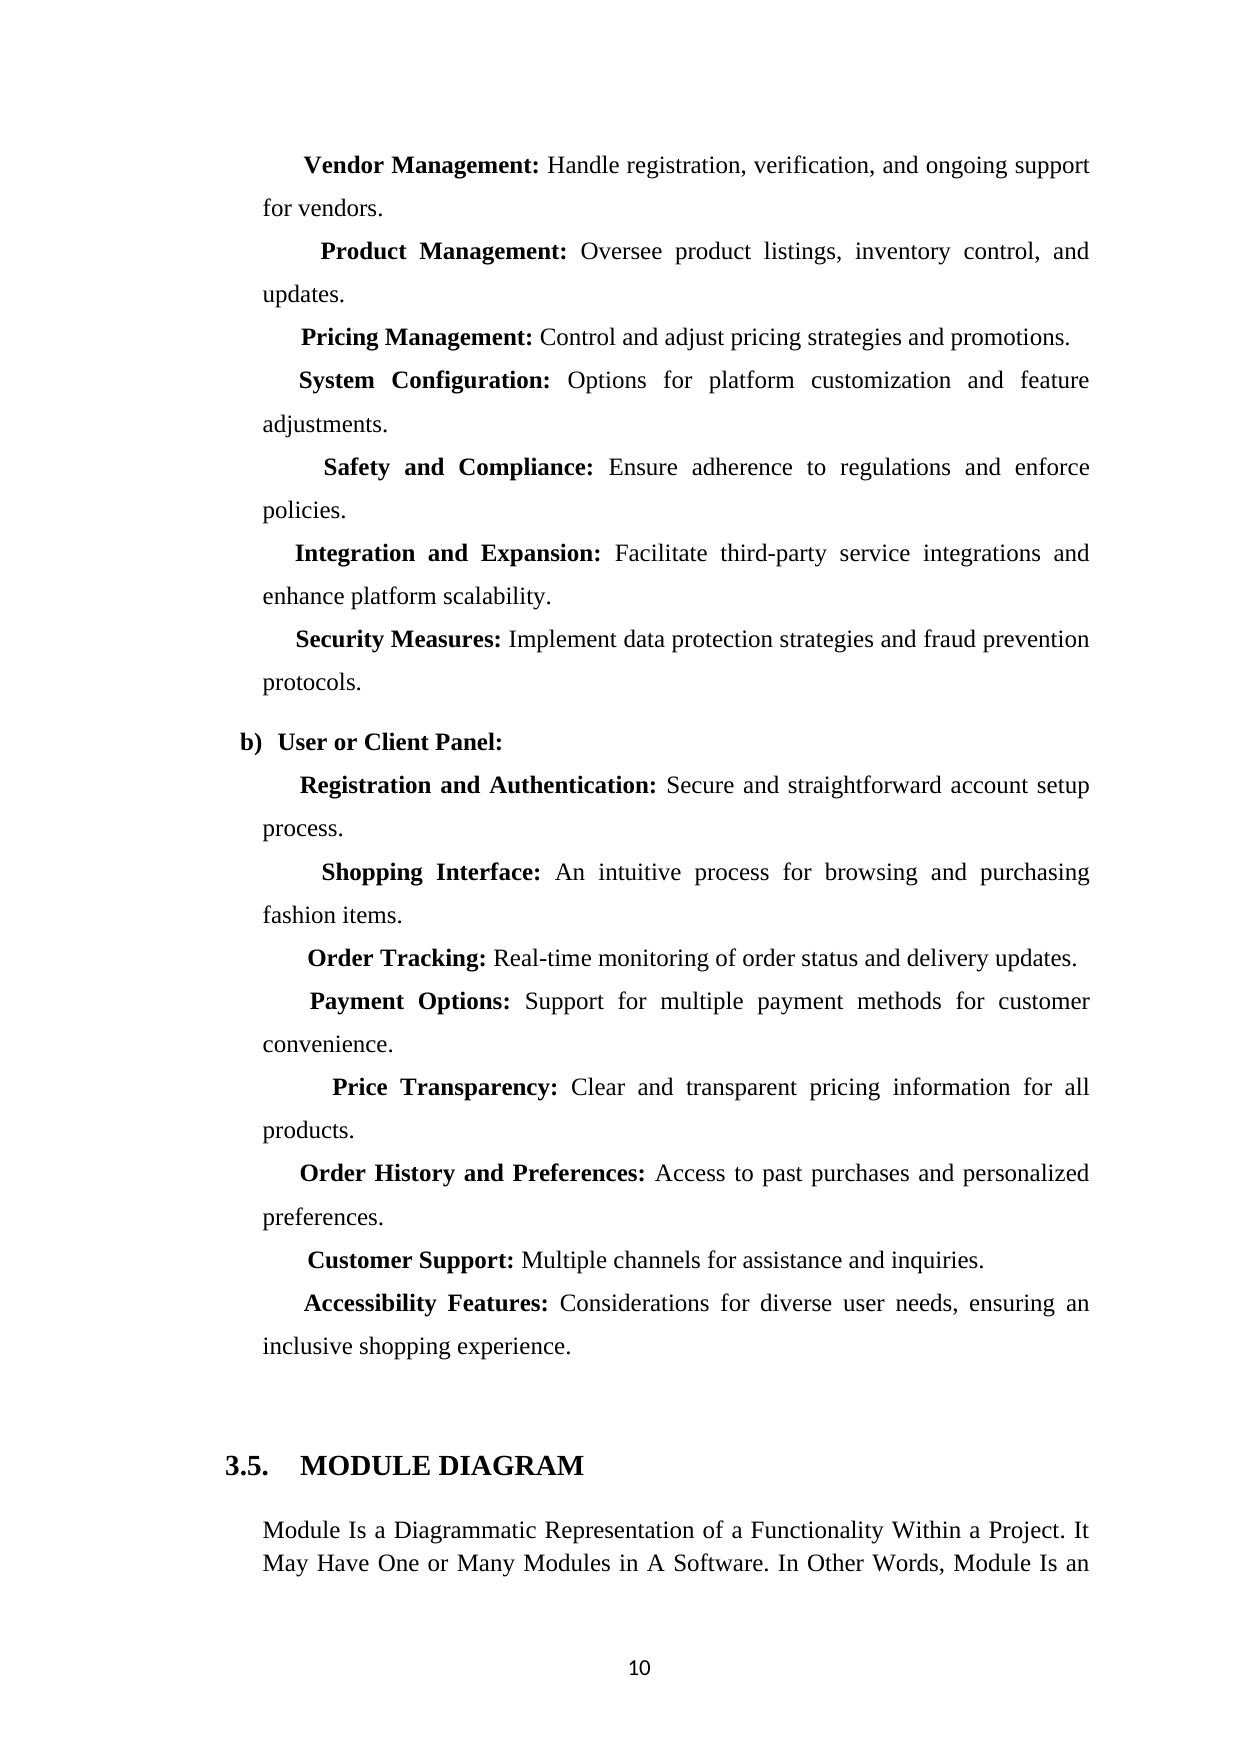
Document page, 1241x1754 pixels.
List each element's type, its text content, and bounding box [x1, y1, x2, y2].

list  Order Tracking: Real-time monitoring of order status and delivery updates. [262, 943, 1090, 972]
list  Product Management: Oversee product listings, inventory control, and updates. [262, 236, 1090, 308]
list  Pricing Management: Control and adjust pricing strategies and promotions. [262, 322, 1090, 351]
list  Price Transparency: Clear and transparent pricing information for all products. [262, 1072, 1090, 1144]
list  Safety and Compliance: Ensure adherence to regulations and enforce policies. [262, 452, 1090, 524]
list  Security Measures: Implement data protection strategies and fraud prevention protocols. [262, 624, 1090, 696]
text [262, 1515, 1090, 1577]
list  Integration and Expansion: Facilitate third-party service integrations and enhance platform scalability. [262, 538, 1090, 610]
subtitle User or Client Panel: [240, 727, 1090, 756]
subtitle MODULE DIAGRAM [225, 1448, 1090, 1482]
list  Accessibility Features: Considerations for diverse user needs, ensuring an inclusive shopping experience. [262, 1288, 1090, 1360]
list  Order History and Preferences: Access to past purchases and personalized preferences. [262, 1158, 1090, 1230]
list  System Configuration: Options for platform customization and feature adjustments. [262, 366, 1090, 437]
list  Vendor Management: Handle registration, verification, and ongoing support for vendors. [262, 150, 1090, 222]
list  Payment Options: Support for multiple payment methods for customer convenience. [262, 986, 1090, 1058]
list  Registration and Authentication: Secure and straightforward account setup process. [262, 770, 1090, 842]
list  Customer Support: Multiple channels for assistance and inquiries. [262, 1245, 1090, 1273]
list  Shopping Interface: An intuitive process for browsing and purchasing fashion items. [262, 857, 1090, 928]
